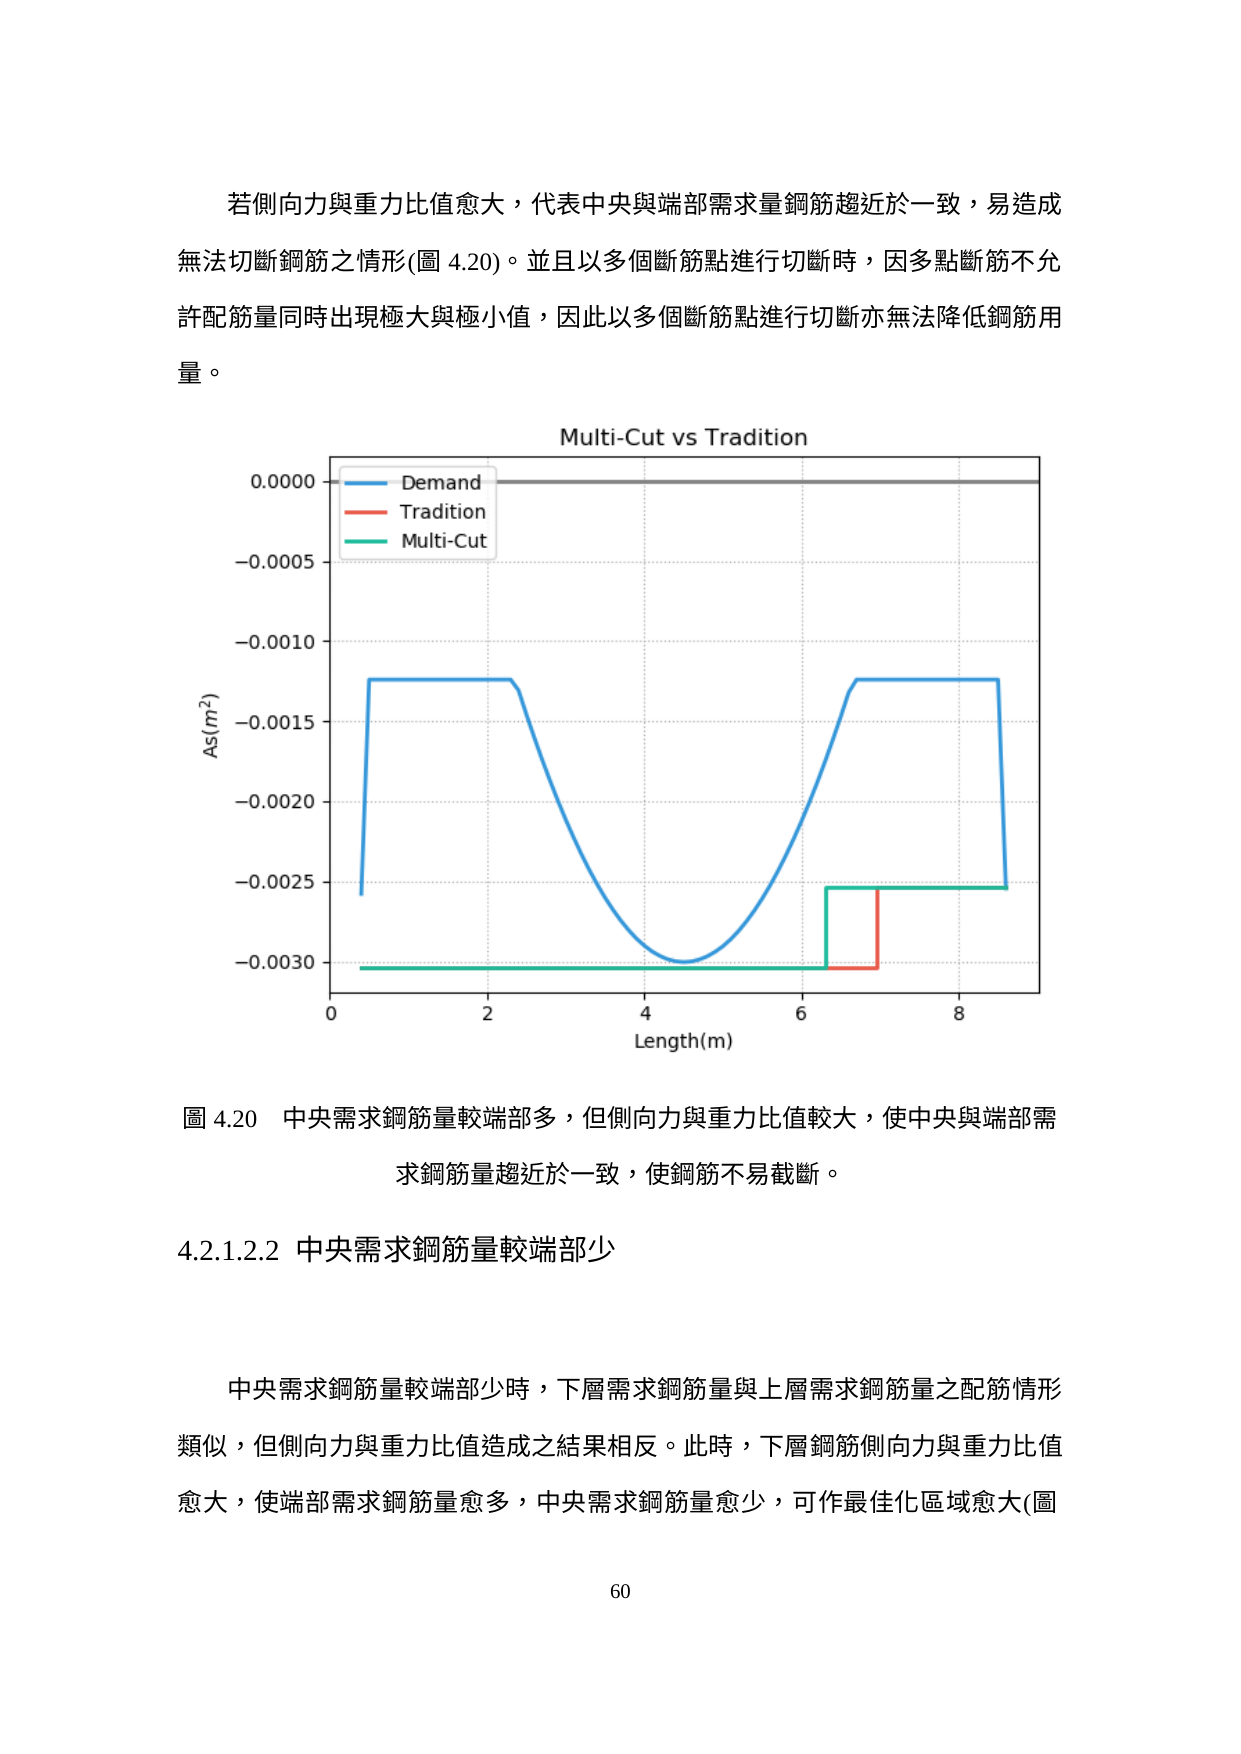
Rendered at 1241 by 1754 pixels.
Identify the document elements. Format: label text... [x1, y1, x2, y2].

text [177, 1369, 1063, 1519]
subtitle 中央需求鋼筋量較端部少 [177, 1210, 1063, 1285]
picture [177, 408, 1063, 1073]
